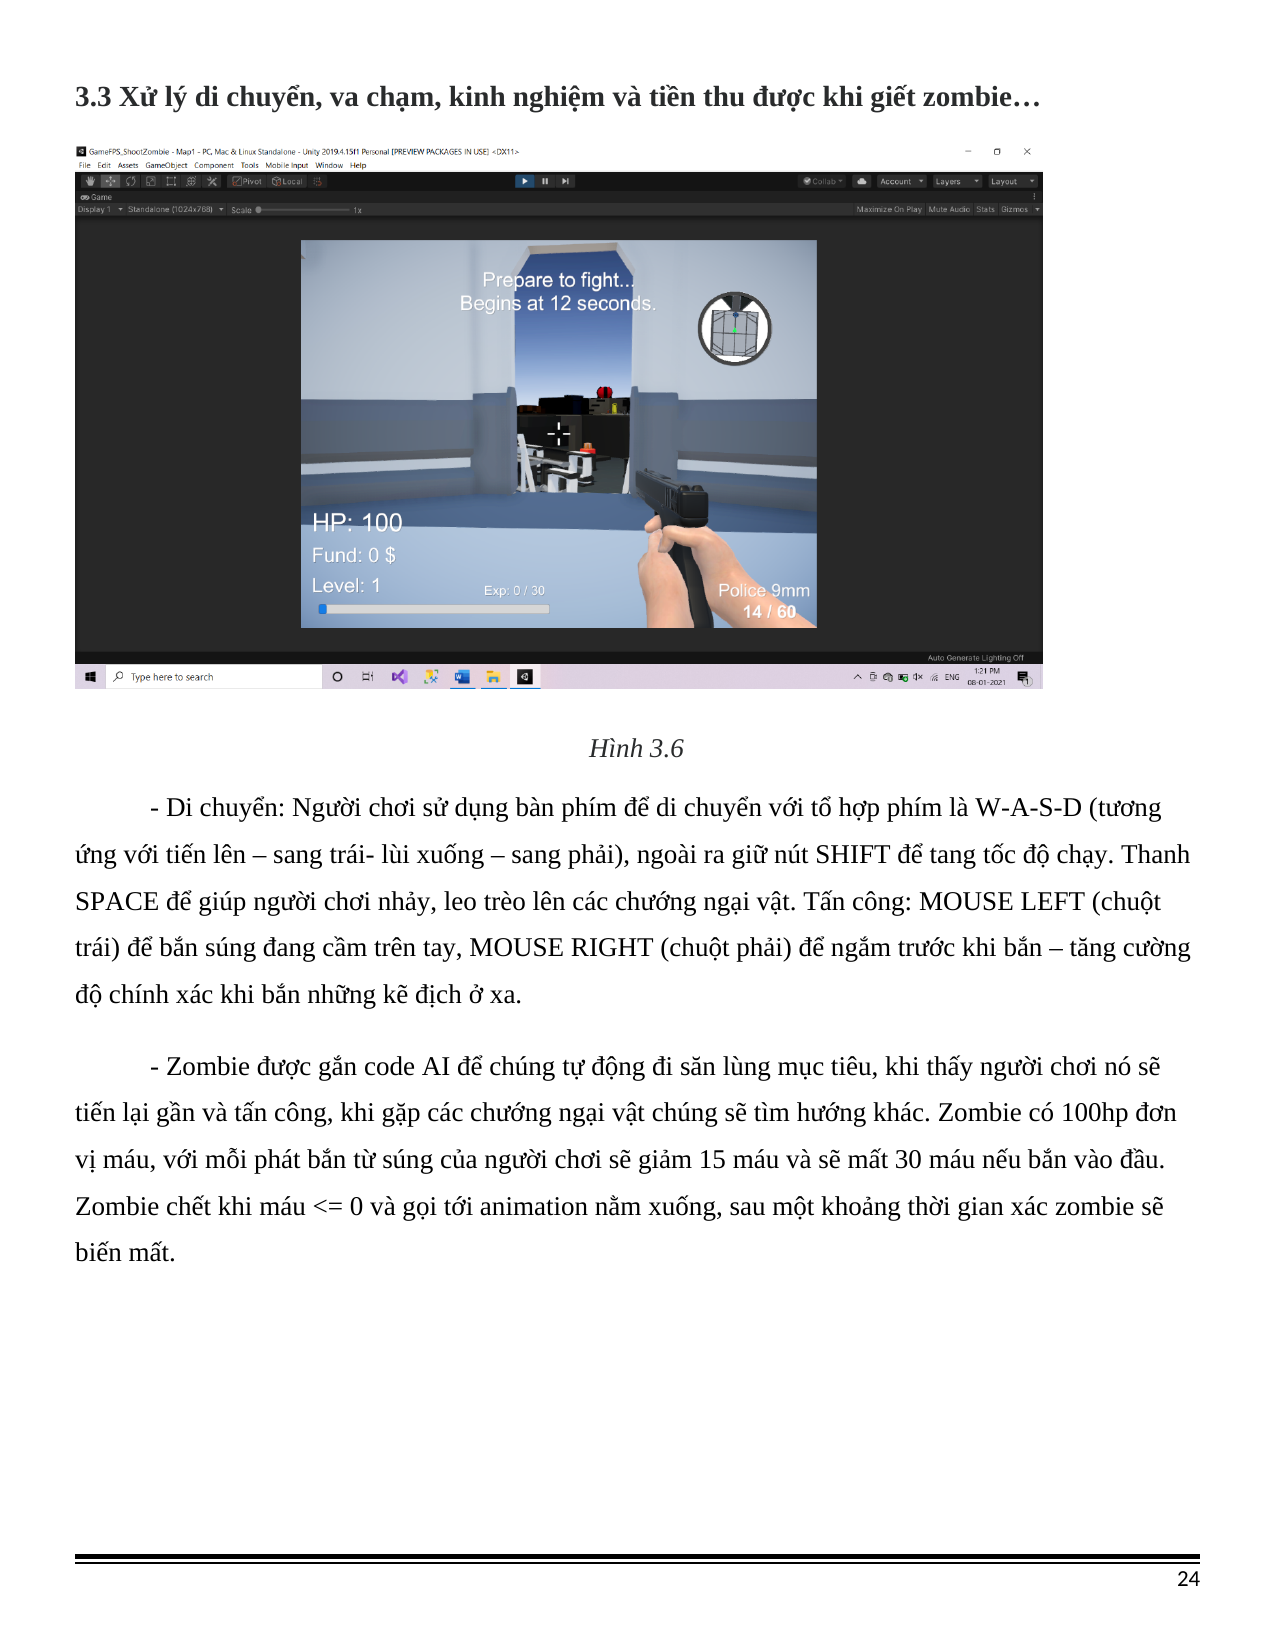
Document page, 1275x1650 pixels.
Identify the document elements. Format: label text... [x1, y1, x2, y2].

picture [75, 144, 1043, 689]
text Hình 3.6 [75, 732, 1200, 763]
subtitle 3.3 Xử lý di chuyển, va chạm, kinh nghiệm và tiền thu được khi giết zombie… [75, 79, 1200, 113]
text - Zombie được gắn code AI để chúng tự động đi săn lùng mục tiêu, khi thấy người chơi nó sẽ tiến lại gần và tấn công, khi gặp các chướng ngại vật chúng sẽ tìm hướng khác. Zombie có 100hp đơn vị máu, với mỗi phát bắn từ súng của người chơi sẽ giảm 15 máu và sẽ mất 30 máu nếu bắn vào đầu. Zombie chết khi máu <= 0 và gọi tới animation nằm xuống, sau một khoảng thời gian xác zombie sẽ biến mất. [75, 1049, 1200, 1267]
text - Di chuyển: Người chơi sử dụng bàn phím để di chuyển với tổ hợp phím là W-A-S-D (tương ứng với tiến lên – sang trái- lùi xuống – sang phải), ngoài ra giữ nút SHIFT để tang tốc độ chạy. Thanh SPACE để giúp người chơi nhảy, leo trèo lên các chướng ngại vật. Tấn công: MOUSE LEFT (chuột trái) để bắn súng đang cầm trên tay, MOUSE RIGHT (chuột phải) để ngắm trước khi bắn – tăng cường độ chính xác khi bắn những kẽ địch ở xa. [75, 791, 1200, 1009]
